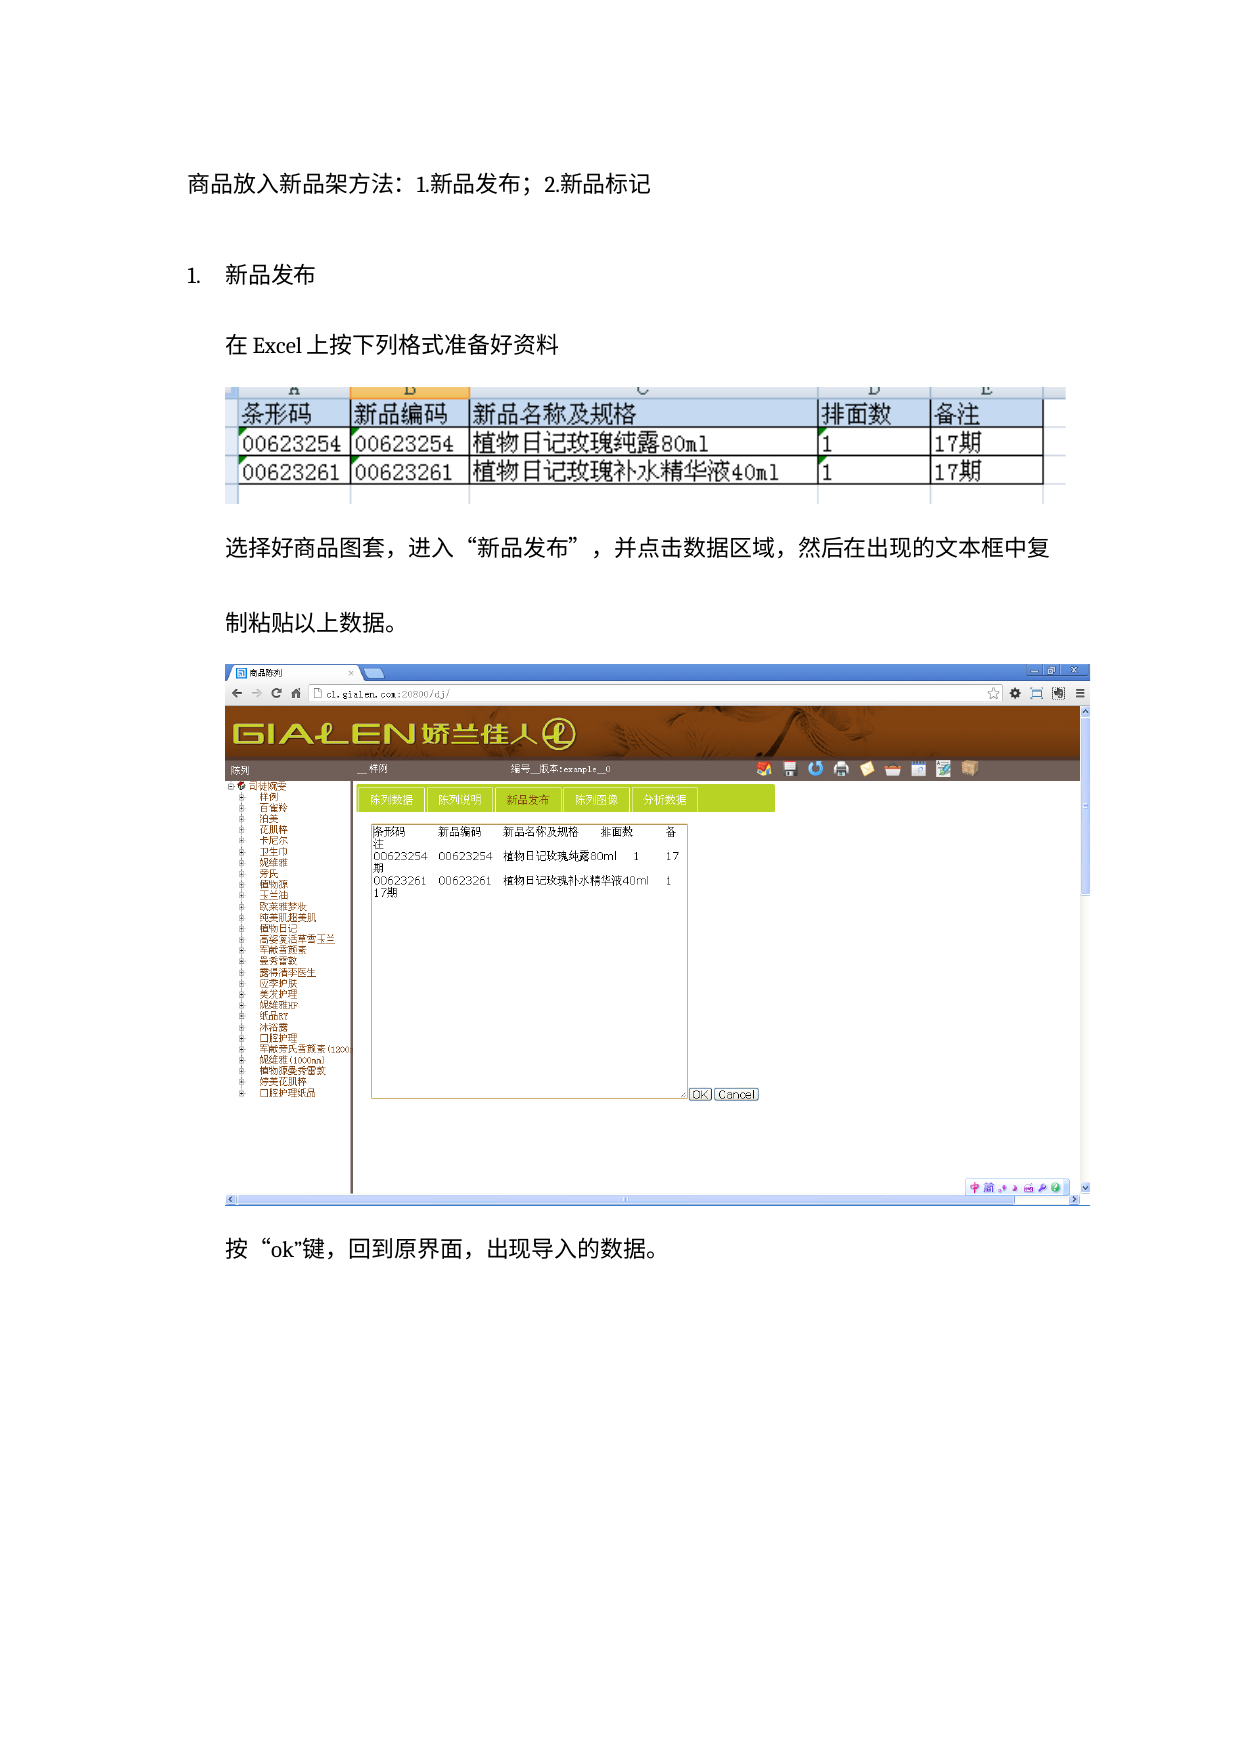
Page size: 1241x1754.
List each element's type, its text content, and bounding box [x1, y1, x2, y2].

text 商品放入新品架方法：1.新品发布；2.新品标记 [187, 150, 1053, 215]
picture [225, 664, 1091, 1206]
list 新品发布 [187, 241, 1053, 306]
picture [225, 387, 1066, 504]
list 在Excel上按下列格式准备好资料 [225, 311, 1053, 376]
list 按“ok”键，回到原界面，出现导入的数据。 [225, 1215, 1053, 1280]
list 选择好商品图套，进入“新品发布”，并点击数据区域，然后在出现的文本框中复制粘贴以上数据。 [225, 514, 1053, 654]
